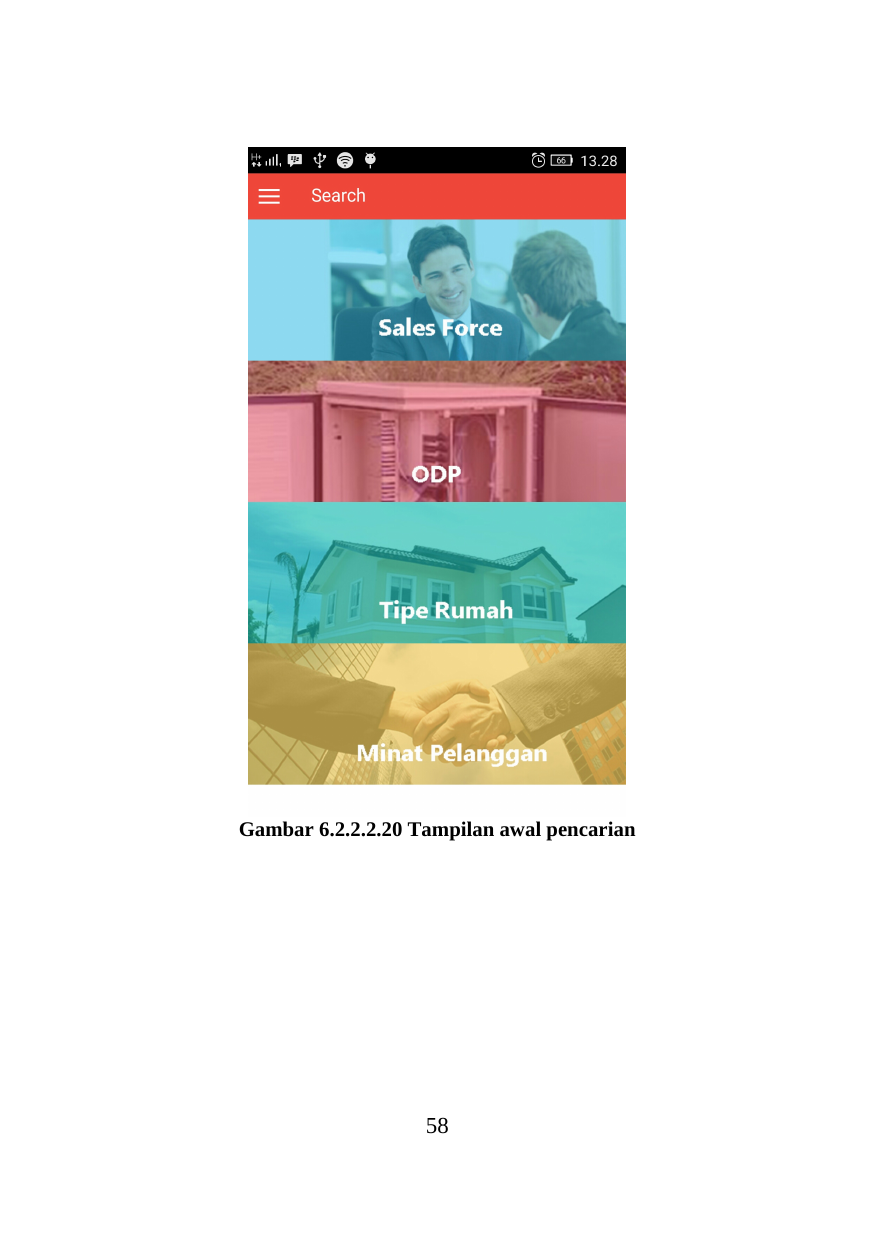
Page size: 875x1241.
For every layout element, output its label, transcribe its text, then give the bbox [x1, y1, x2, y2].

picture [248, 147, 626, 817]
